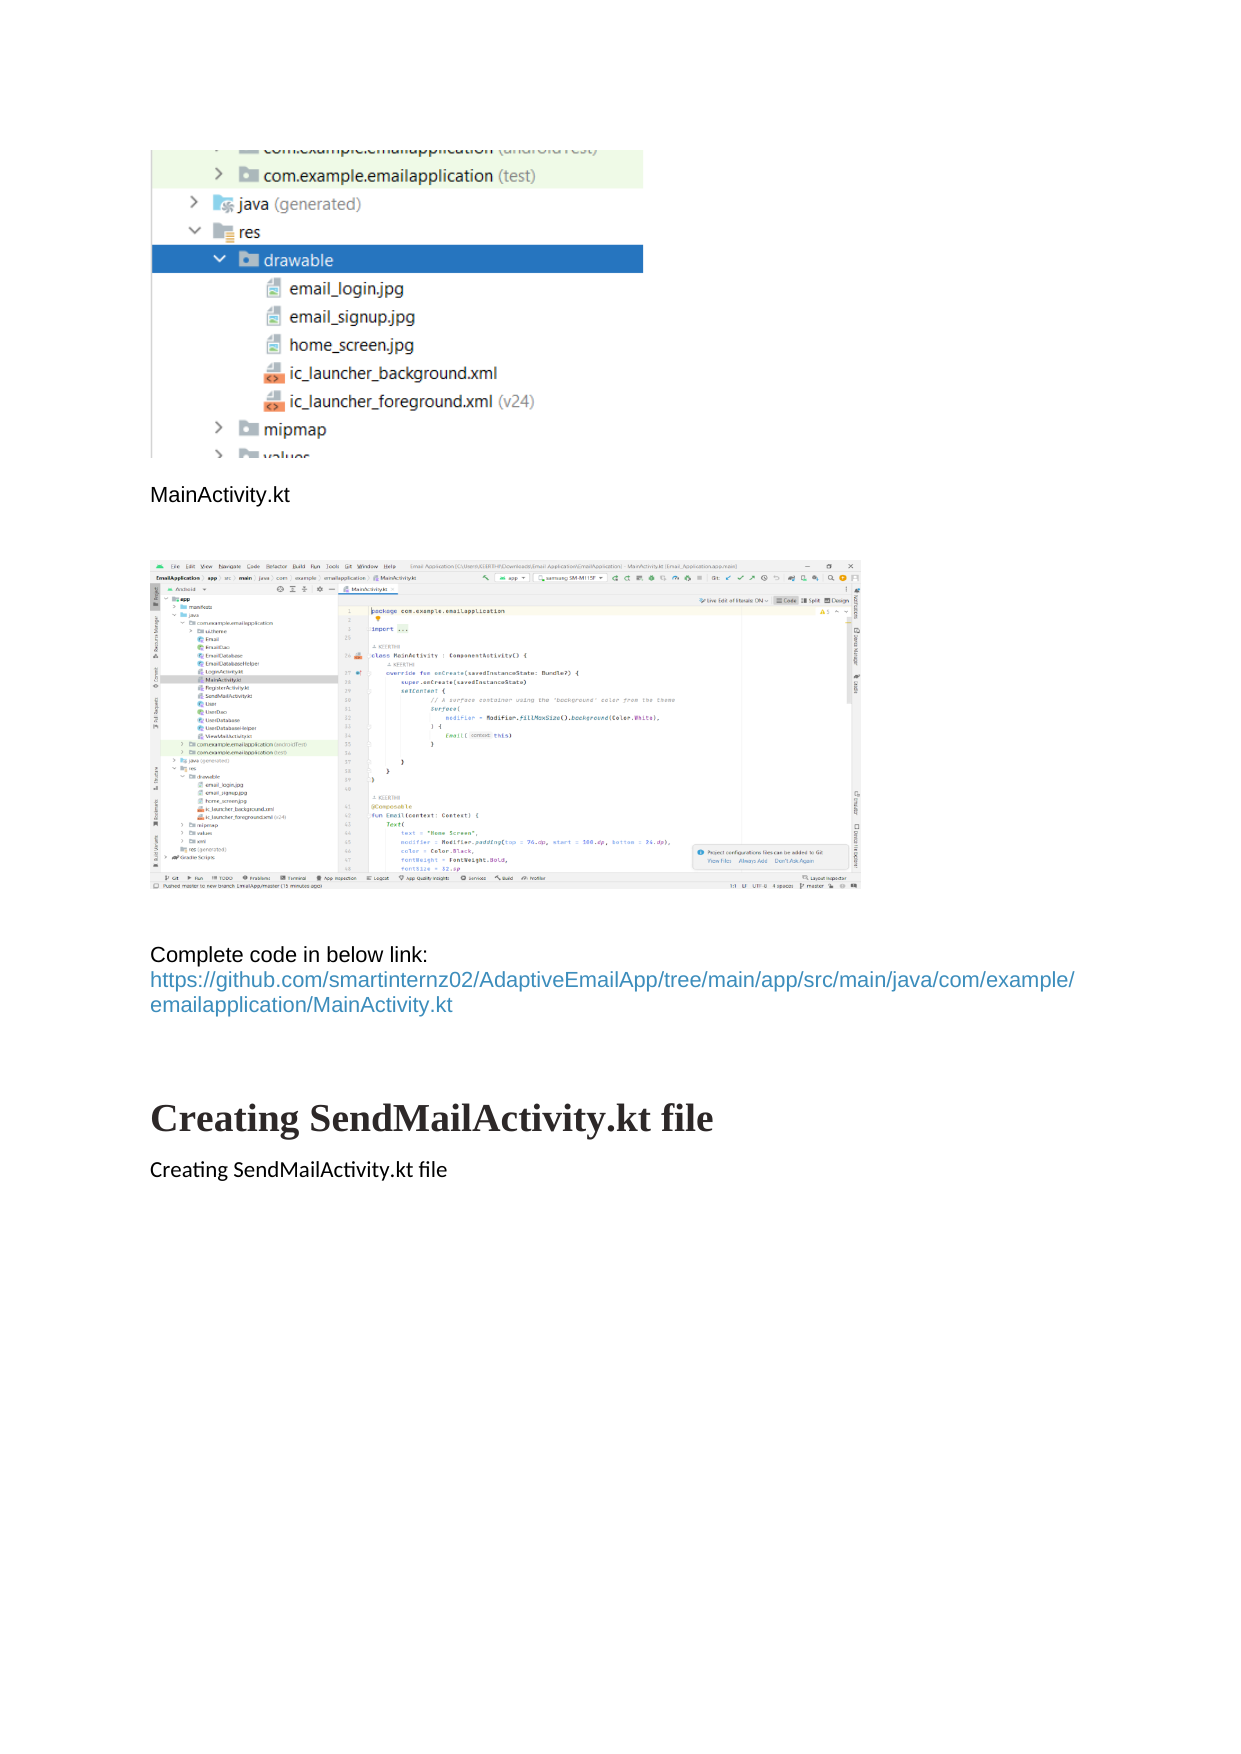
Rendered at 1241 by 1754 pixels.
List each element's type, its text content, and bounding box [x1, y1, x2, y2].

picture [150, 150, 644, 458]
text Complete code in below link: [150, 942, 1090, 967]
picture [150, 560, 861, 889]
text Creating SendMailActivity.kt file [150, 1155, 1090, 1183]
text MainActivity.kt [150, 482, 1090, 508]
text https://github.com/smartinternz02/AdaptiveEmailApp/tree/main/app/src/main/java/com/example/emailapplication/MainActivity.kt [150, 967, 1090, 1017]
subtitle Creating SendMailActivity.kt file [150, 1093, 1090, 1139]
